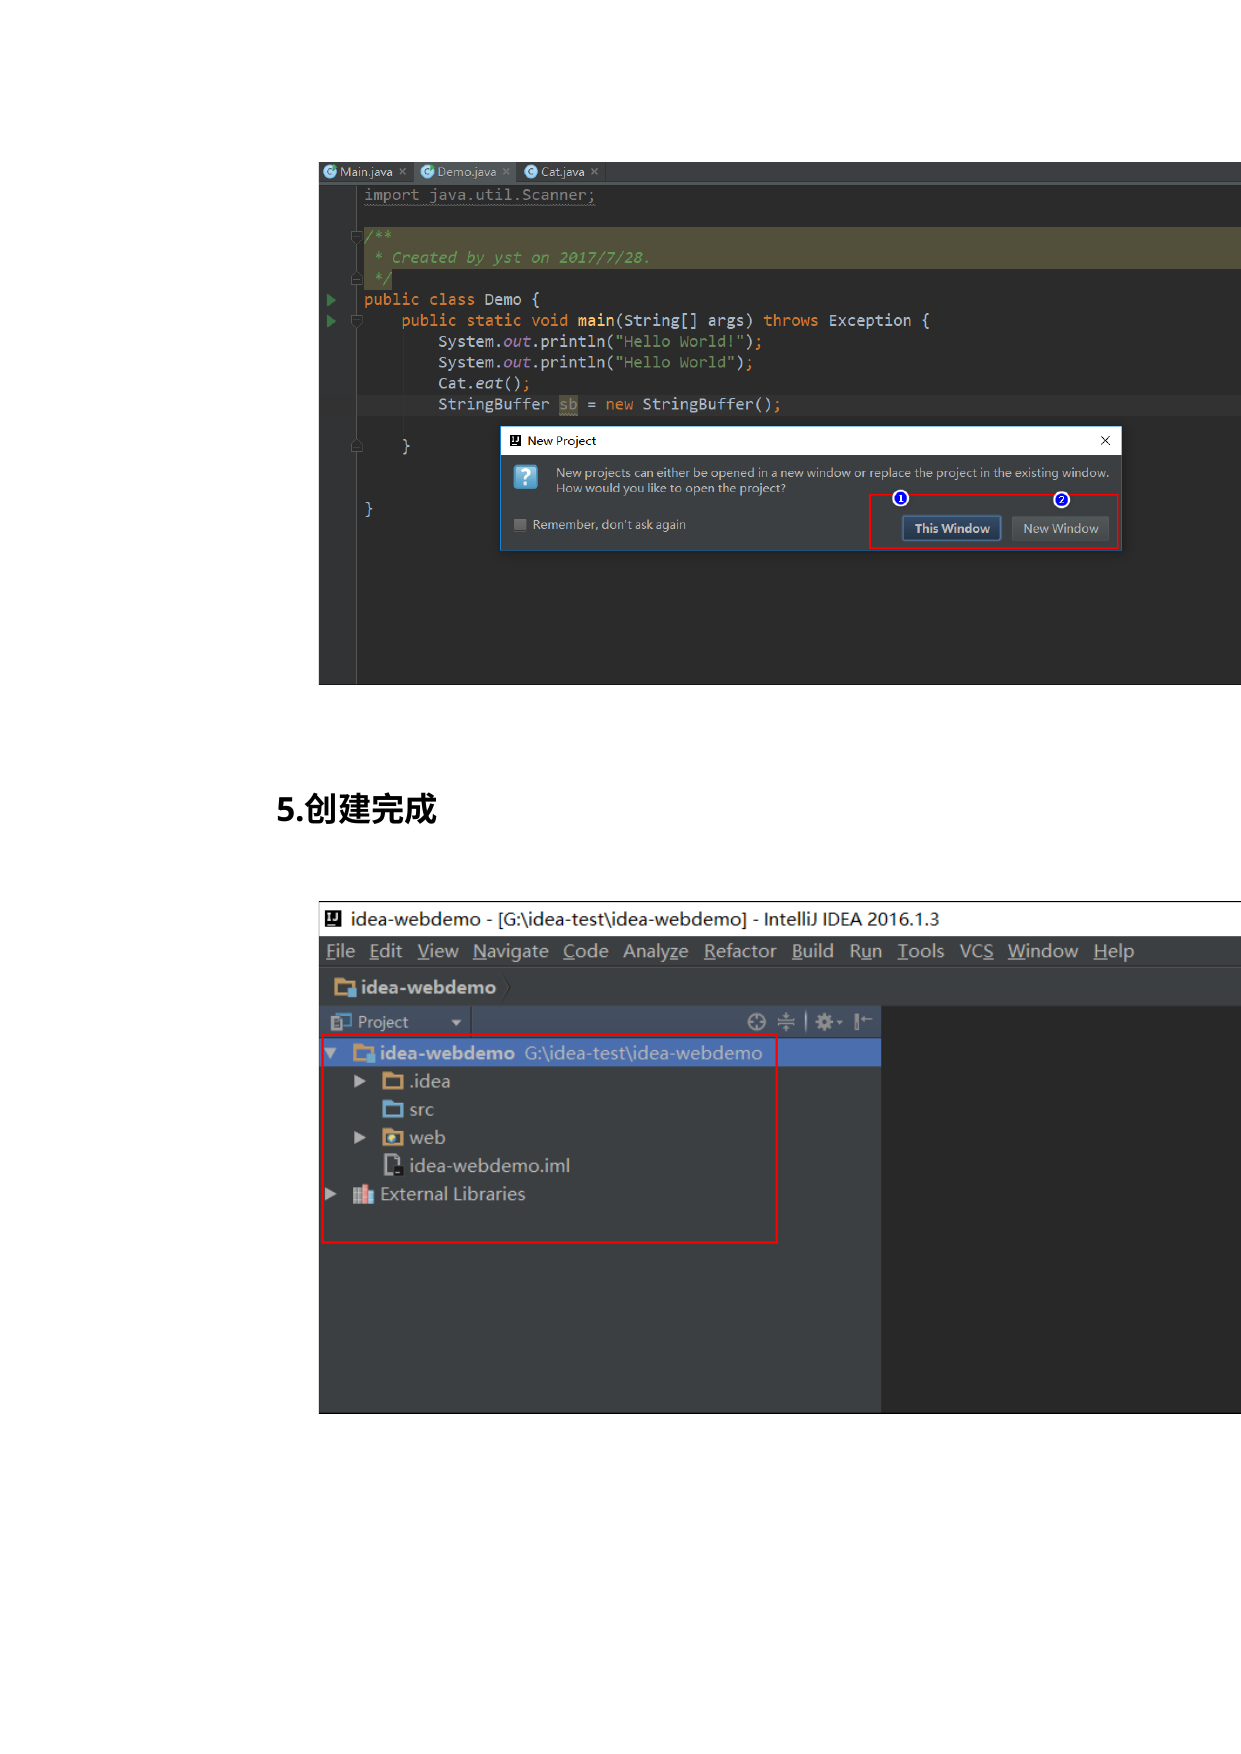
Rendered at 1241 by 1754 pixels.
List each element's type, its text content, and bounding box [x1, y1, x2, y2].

subtitle 5.创建完成 [209, 774, 1053, 839]
picture [318, 901, 1241, 1414]
picture [318, 162, 1241, 685]
